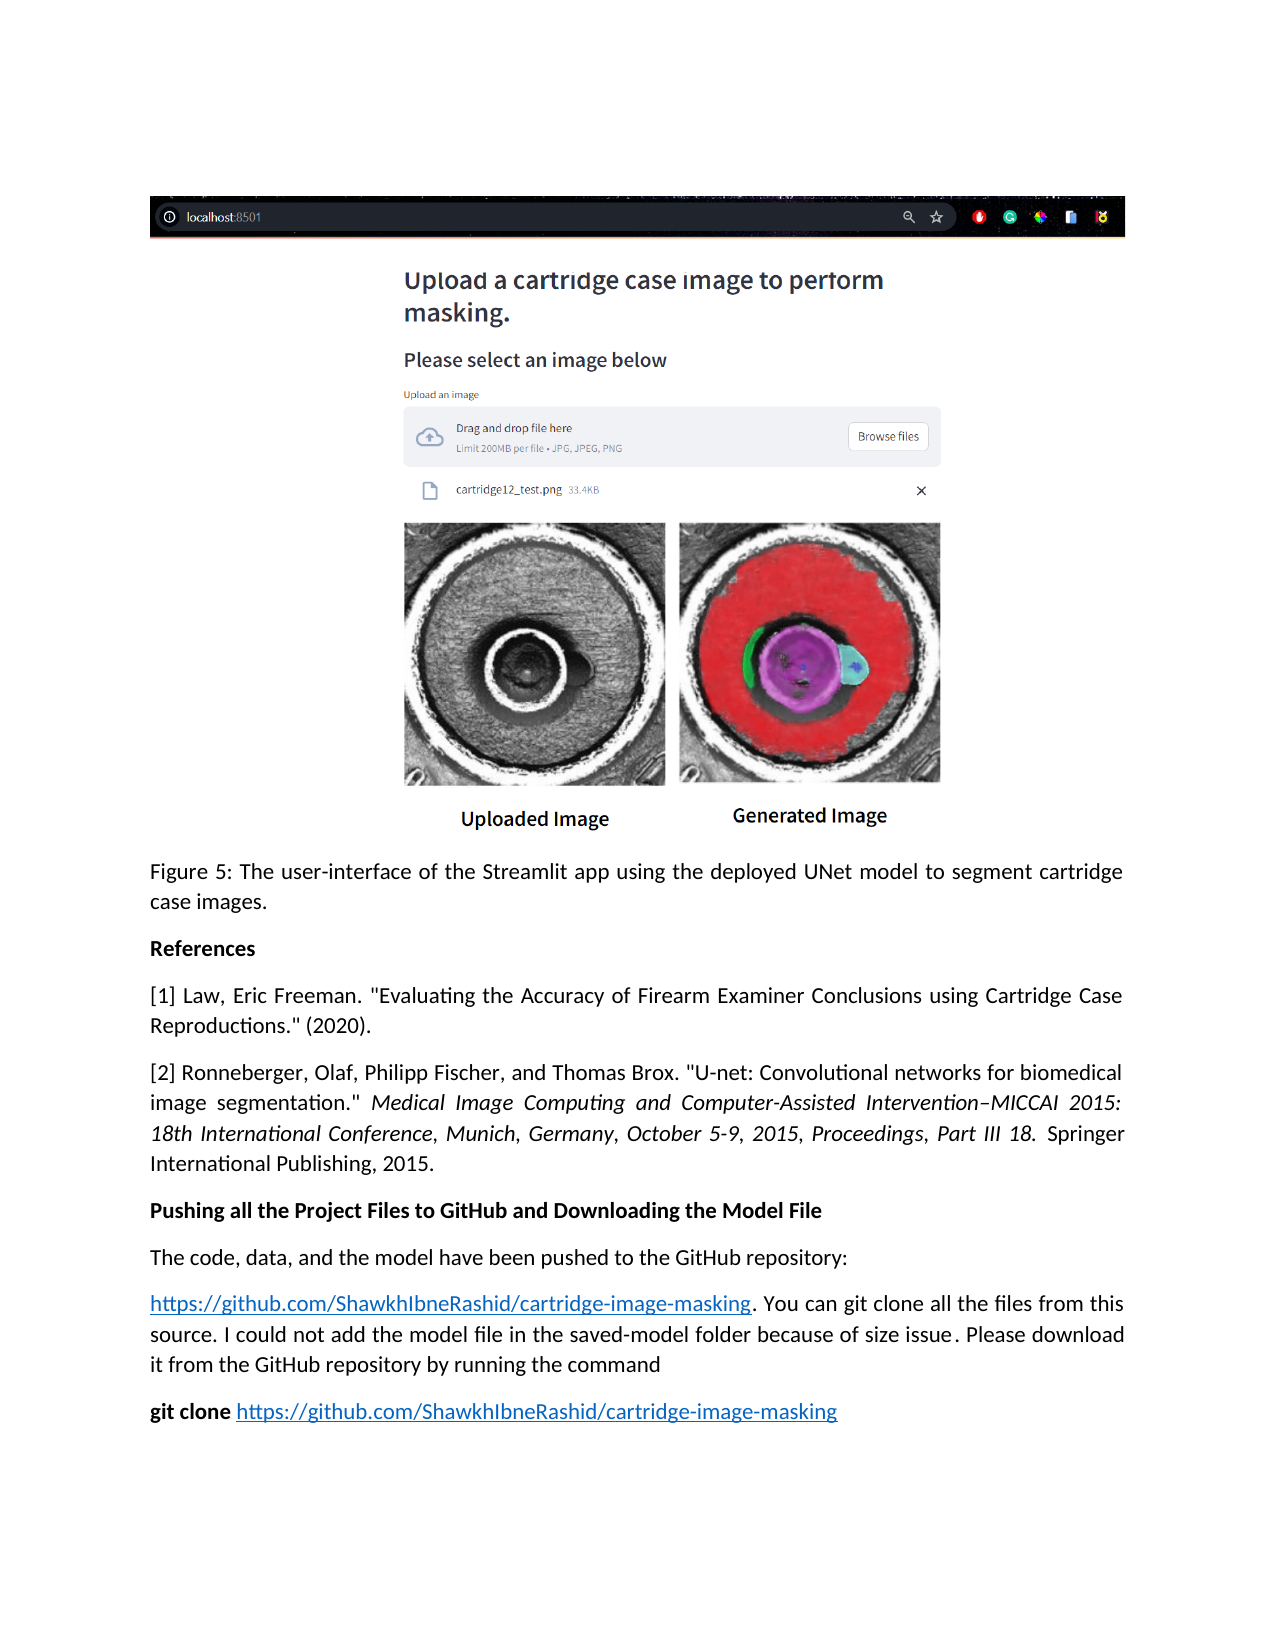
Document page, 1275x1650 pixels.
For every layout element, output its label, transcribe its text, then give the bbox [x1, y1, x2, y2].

text Pushing all the Project Files to GitHub and Downloading the Model File [150, 1196, 1125, 1224]
text https://github.com/ShawkhIbneRashid/cartridge-image-masking. You can git clone all the files from this source. I could not add the model file in the saved-model folder because of size issue. Please download it from the GitHub repository by running the command [150, 1289, 1125, 1378]
text [2] Ronneberger, Olaf, Philipp Fischer, and Thomas Brox. "U-net: Convolutional networks for biomedical image segmentation." Medical Image Computing and Computer-Assisted Intervention–MICCAI 2015: 18th International Conference, Munich, Germany, October 5-9, 2015, Proceedings, Part III 18. Springer International Publishing, 2015. [150, 1058, 1125, 1177]
text References [150, 934, 1125, 962]
text [1] Law, Eric Freeman. "Evaluating the Accuracy of Firearm Examiner Conclusions using Cartridge Case Reproductions." (2020). [150, 981, 1125, 1039]
picture [150, 196, 1125, 839]
text The code, data, and the model have been pushed to the GitHub repository: [150, 1243, 1125, 1271]
text Figure 5: The user-interface of the Streamlit app using the deployed UNet model to segment cartridge case images. [150, 857, 1125, 915]
text git clone https://github.com/ShawkhIbneRashid/cartridge-image-masking [150, 1397, 1125, 1425]
